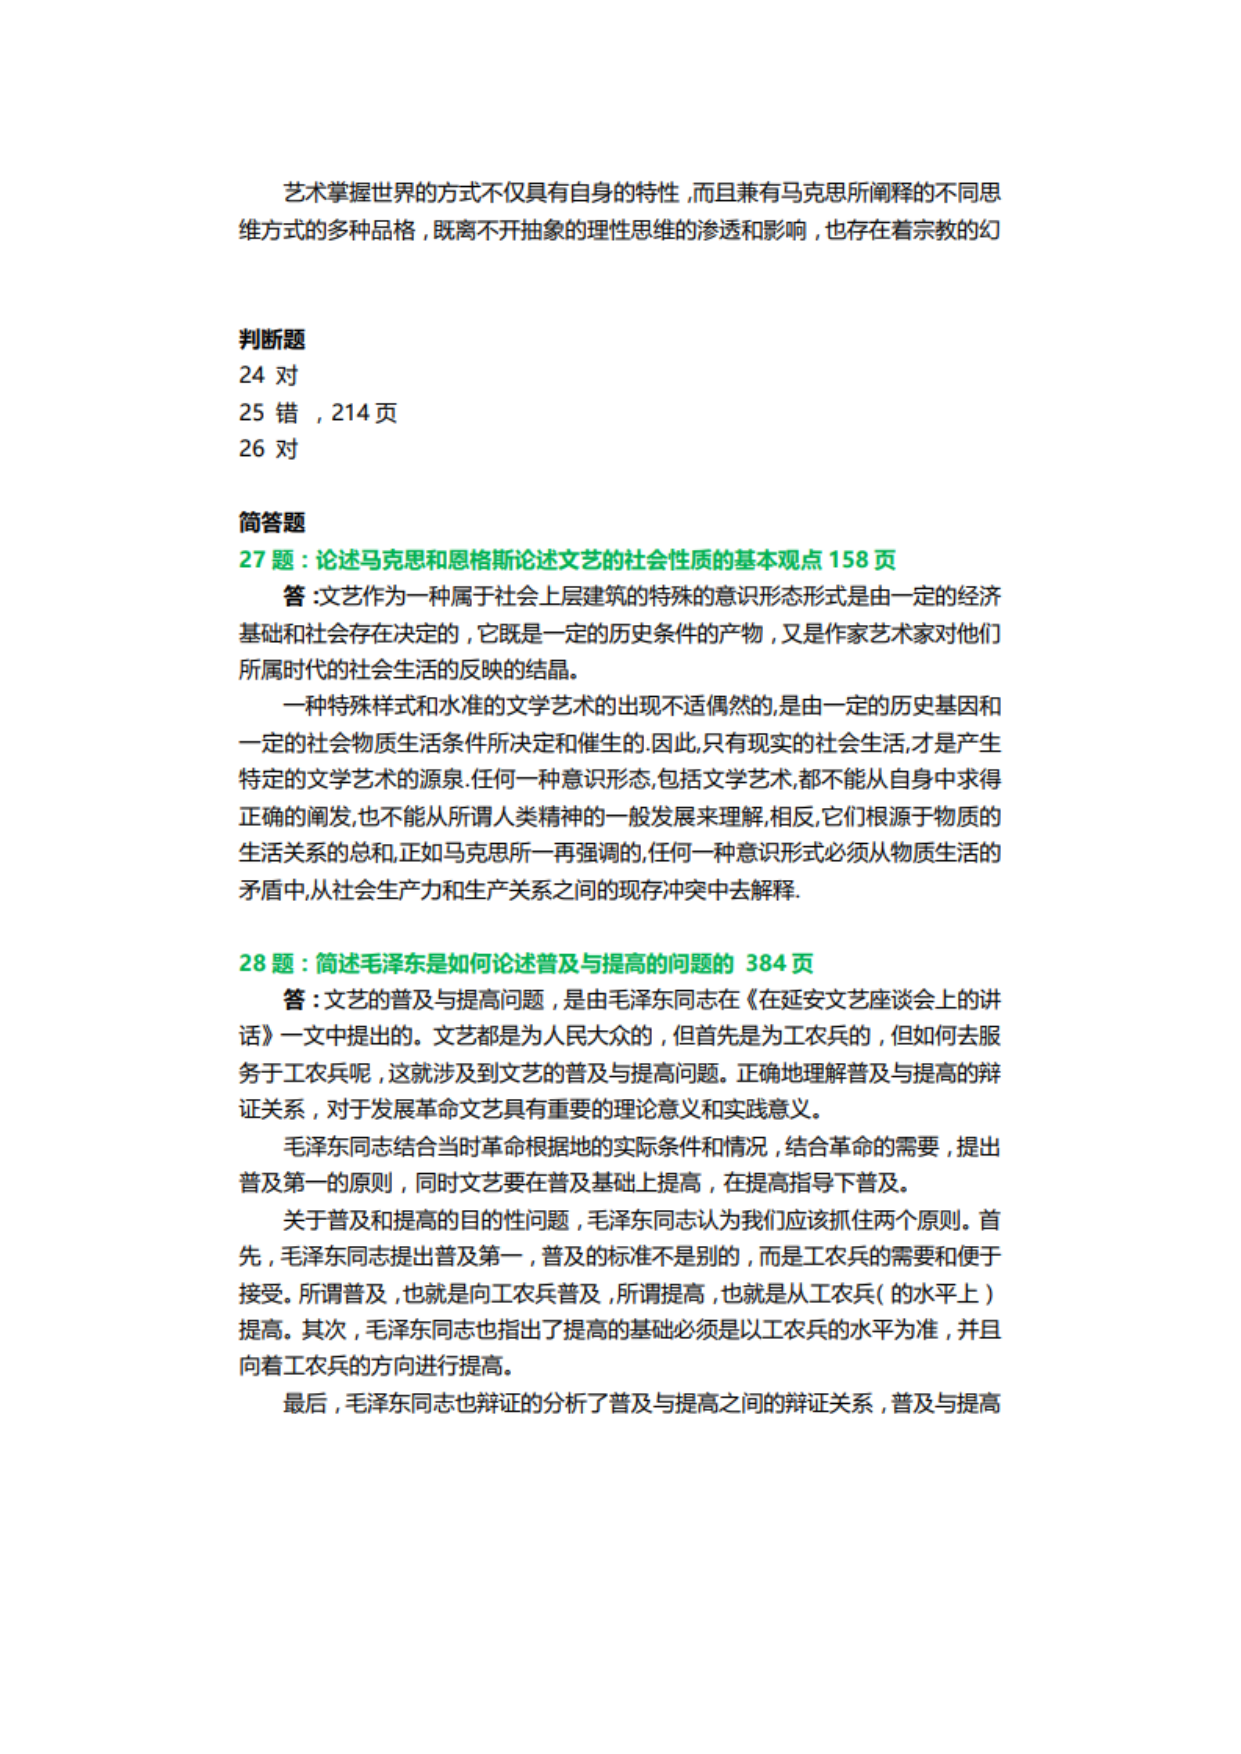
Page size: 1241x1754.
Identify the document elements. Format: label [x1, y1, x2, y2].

picture [187, 162, 1050, 1464]
